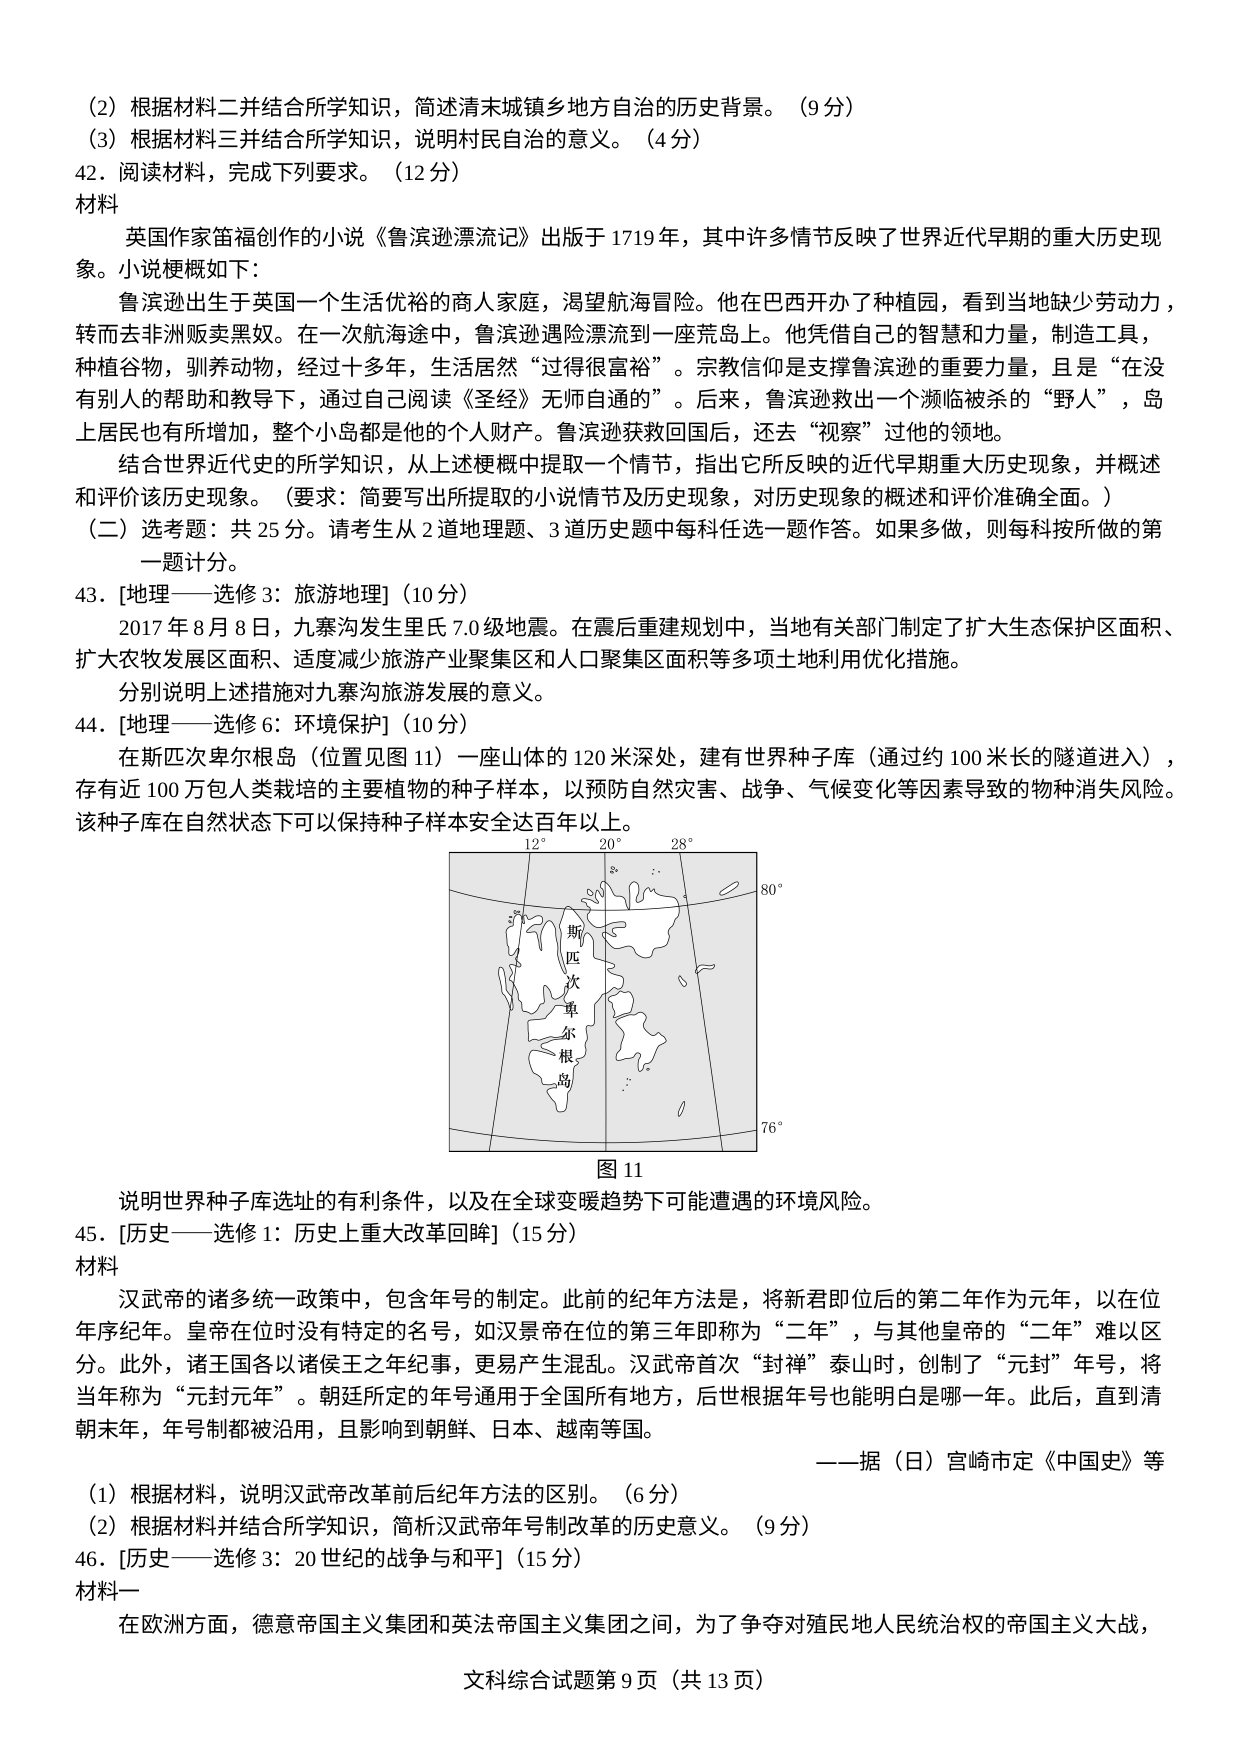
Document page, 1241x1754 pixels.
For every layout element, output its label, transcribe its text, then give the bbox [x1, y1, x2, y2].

text （二）选考题：共25分。请考生从2道地理题、3道历史题中每科任选一题作答。如果多做，则每科按所做的第一题计分。 [75, 512, 1165, 577]
text 结合世界近代史的所学知识，从上述梗概中提取一个情节，指出它所反映的近代早期重大历史现象，并概述和评价该历史现象。（要求：简要写出所提取的小说情节及历史现象，对历史现象的概述和评价准确全面。） [75, 447, 1165, 512]
text （2）根据材料二并结合所学知识，简述清末城镇乡地方自治的历史背景。（9分） [75, 89, 1165, 122]
text 44．[地理——选修6：环境保护]（10分） [75, 707, 1165, 739]
text 2017年8月8日，九寨沟发生里氏7.0级地震。在震后重建规划中，当地有关部门制定了扩大生态保护区面积、扩大农牧发展区面积、适度减少旅游产业聚集区和人口聚集区面积等多项土地利用优化措施。 [75, 609, 1165, 674]
text 汉武帝的诸多统一政策中，包含年号的制定。此前的纪年方法是，将新君即位后的第二年作为元年，以在位年序纪年。皇帝在位时没有特定的名号，如汉景帝在位的第三年即称为“二年”，与其他皇帝的“二年”难以区分。此外，诸王国各以诸侯王之年纪事，更易产生混乱。汉武帝首次“封禅”泰山时，创制了“元封”年号，将当年称为“元封元年”。朝廷所定的年号通用于全国所有地方，后世根据年号也能明白是哪一年。此后，直到清朝末年，年号制都被沿用，且影响到朝鲜、日本、越南等国。 [75, 1281, 1165, 1444]
text （1）根据材料，说明汉武帝改革前后纪年方法的区别。（6分） [75, 1476, 1165, 1509]
text ——据（日）宫崎市定《中国史》等 [75, 1444, 1165, 1476]
text 在斯匹次卑尔根岛（位置见图11）一座山体的120米深处，建有世界种子库（通过约100米长的隧道进入），存有近100万包人类栽培的主要植物的种子样本，以预防自然灾害、战争、气候变化等因素导致的物种消失风险。该种子库在自然状态下可以保持种子样本安全达百年以上。 [75, 739, 1165, 837]
text 材料 [75, 1249, 1165, 1281]
text 材料一 [75, 1574, 1165, 1606]
text 说明世界种子库选址的有利条件，以及在全球变暖趋势下可能遭遇的环境风险。 [75, 1184, 1165, 1216]
text 鲁滨逊出生于英国一个生活优裕的商人家庭，渴望航海冒险。他在巴西开办了种植园，看到当地缺少劳动力，转而去非洲贩卖黑奴。在一次航海途中，鲁滨逊遇险漂流到一座荒岛上。他凭借自己的智慧和力量，制造工具，种植谷物，驯养动物，经过十多年，生活居然“过得很富裕”。宗教信仰是支撑鲁滨逊的重要力量，且是“在没有别人的帮助和教导下，通过自己阅读《圣经》无师自通的”。后来，鲁滨逊救出一个濒临被杀的“野人”，岛上居民也有所增加，整个小岛都是他的个人财产。鲁滨逊获救回国后，还去“视察”过他的领地。 [75, 284, 1165, 447]
text 45．[历史——选修1：历史上重大改革回眸]（15分） [75, 1216, 1165, 1249]
text 43．[地理——选修3：旅游地理]（10分） [75, 577, 1165, 609]
text （3）根据材料三并结合所学知识，说明村民自治的意义。（4分） [75, 122, 1165, 154]
text （2）根据材料并结合所学知识，简析汉武帝年号制改革的历史意义。（9分） [75, 1509, 1165, 1541]
text 46．[历史——选修3：20世纪的战争与和平]（15分） [75, 1541, 1165, 1574]
text 42．阅读材料，完成下列要求。（12分） [75, 154, 1165, 187]
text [75, 1606, 1165, 1639]
text 图11 [75, 1151, 1165, 1184]
text 材料 [75, 187, 1165, 219]
picture [448, 836, 792, 1152]
text 分别说明上述措施对九寨沟旅游发展的意义。 [75, 674, 1165, 707]
text 英国作家笛福创作的小说《鲁滨逊漂流记》出版于1719年，其中许多情节反映了世界近代早期的重大历史现象。小说梗概如下： [75, 219, 1165, 284]
